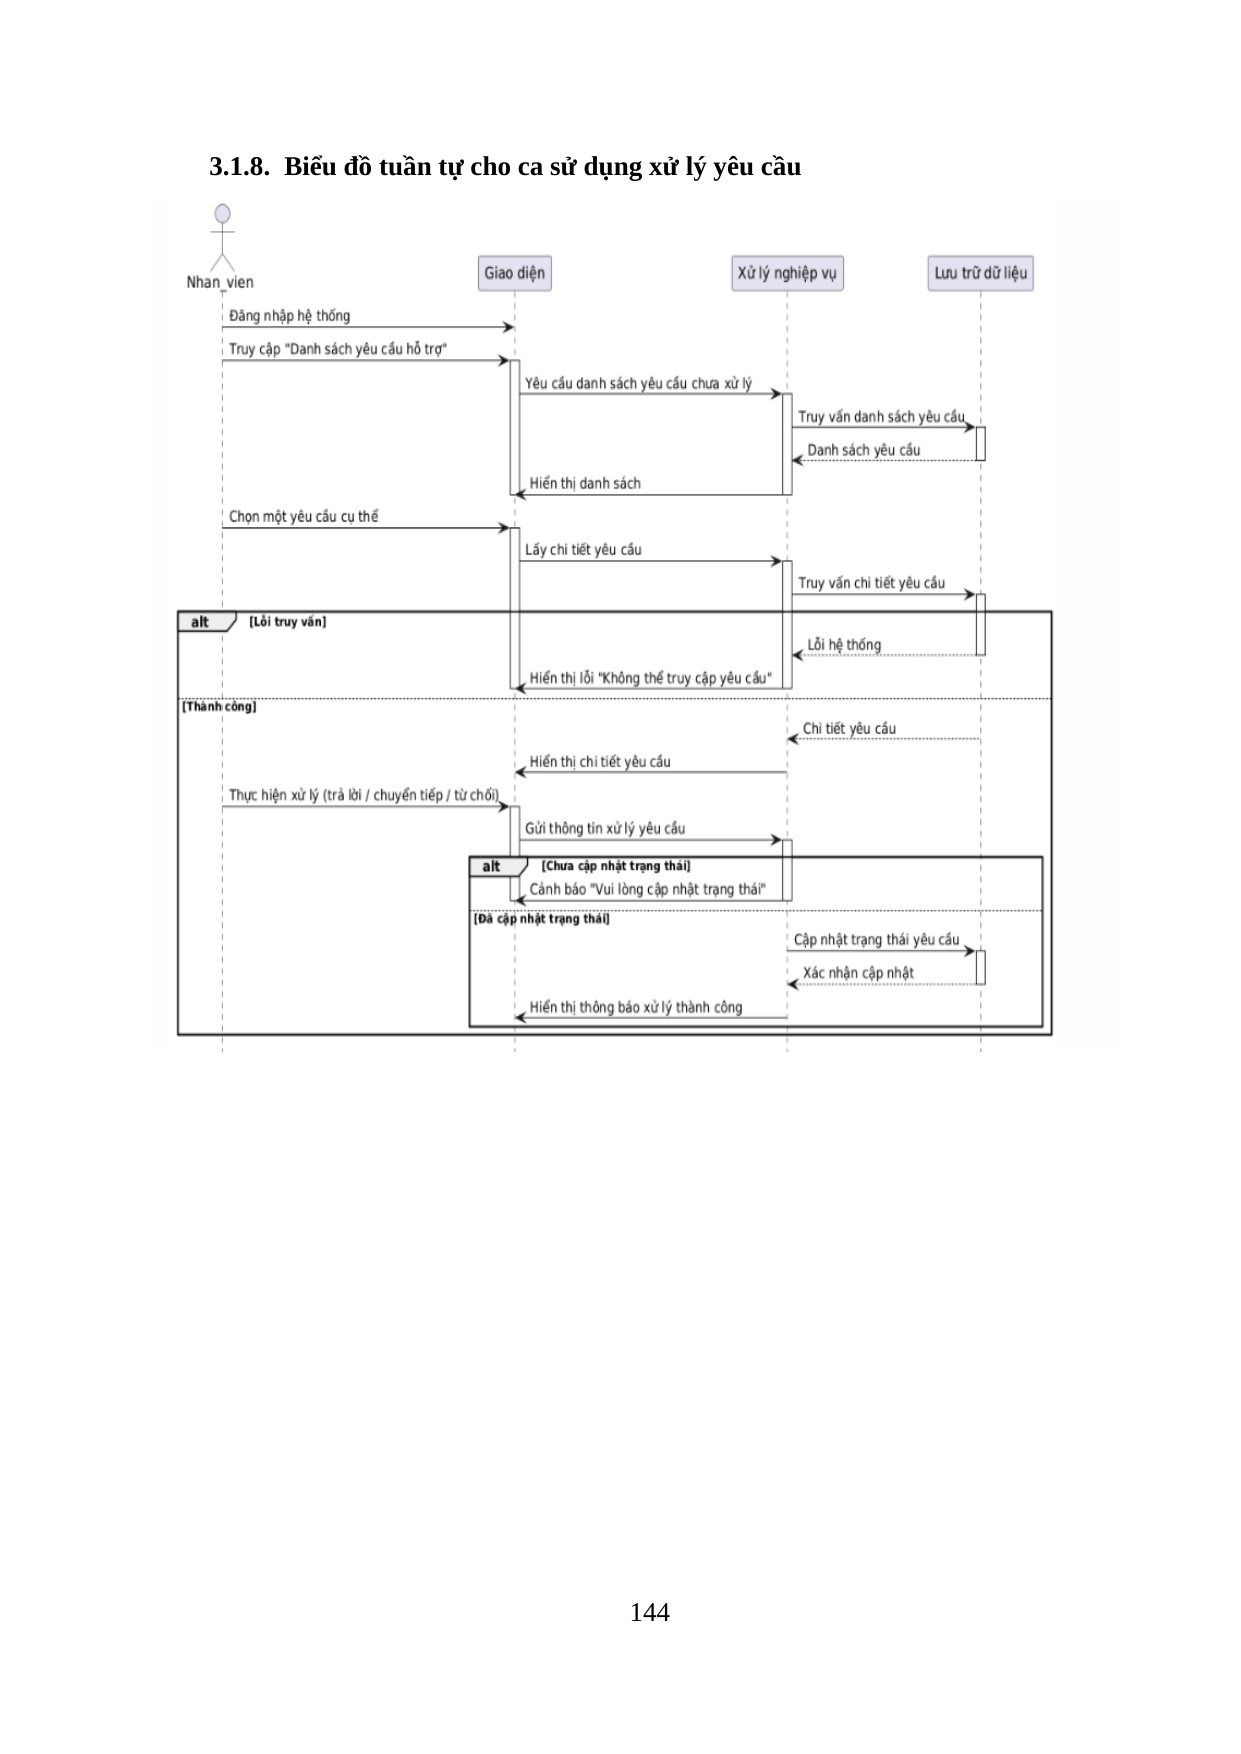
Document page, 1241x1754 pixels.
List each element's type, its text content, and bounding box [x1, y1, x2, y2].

subtitle Biểu đồ tuần tự cho ca sử dụng xử lý yêu cầu [209, 150, 1090, 181]
picture [150, 197, 1122, 1052]
